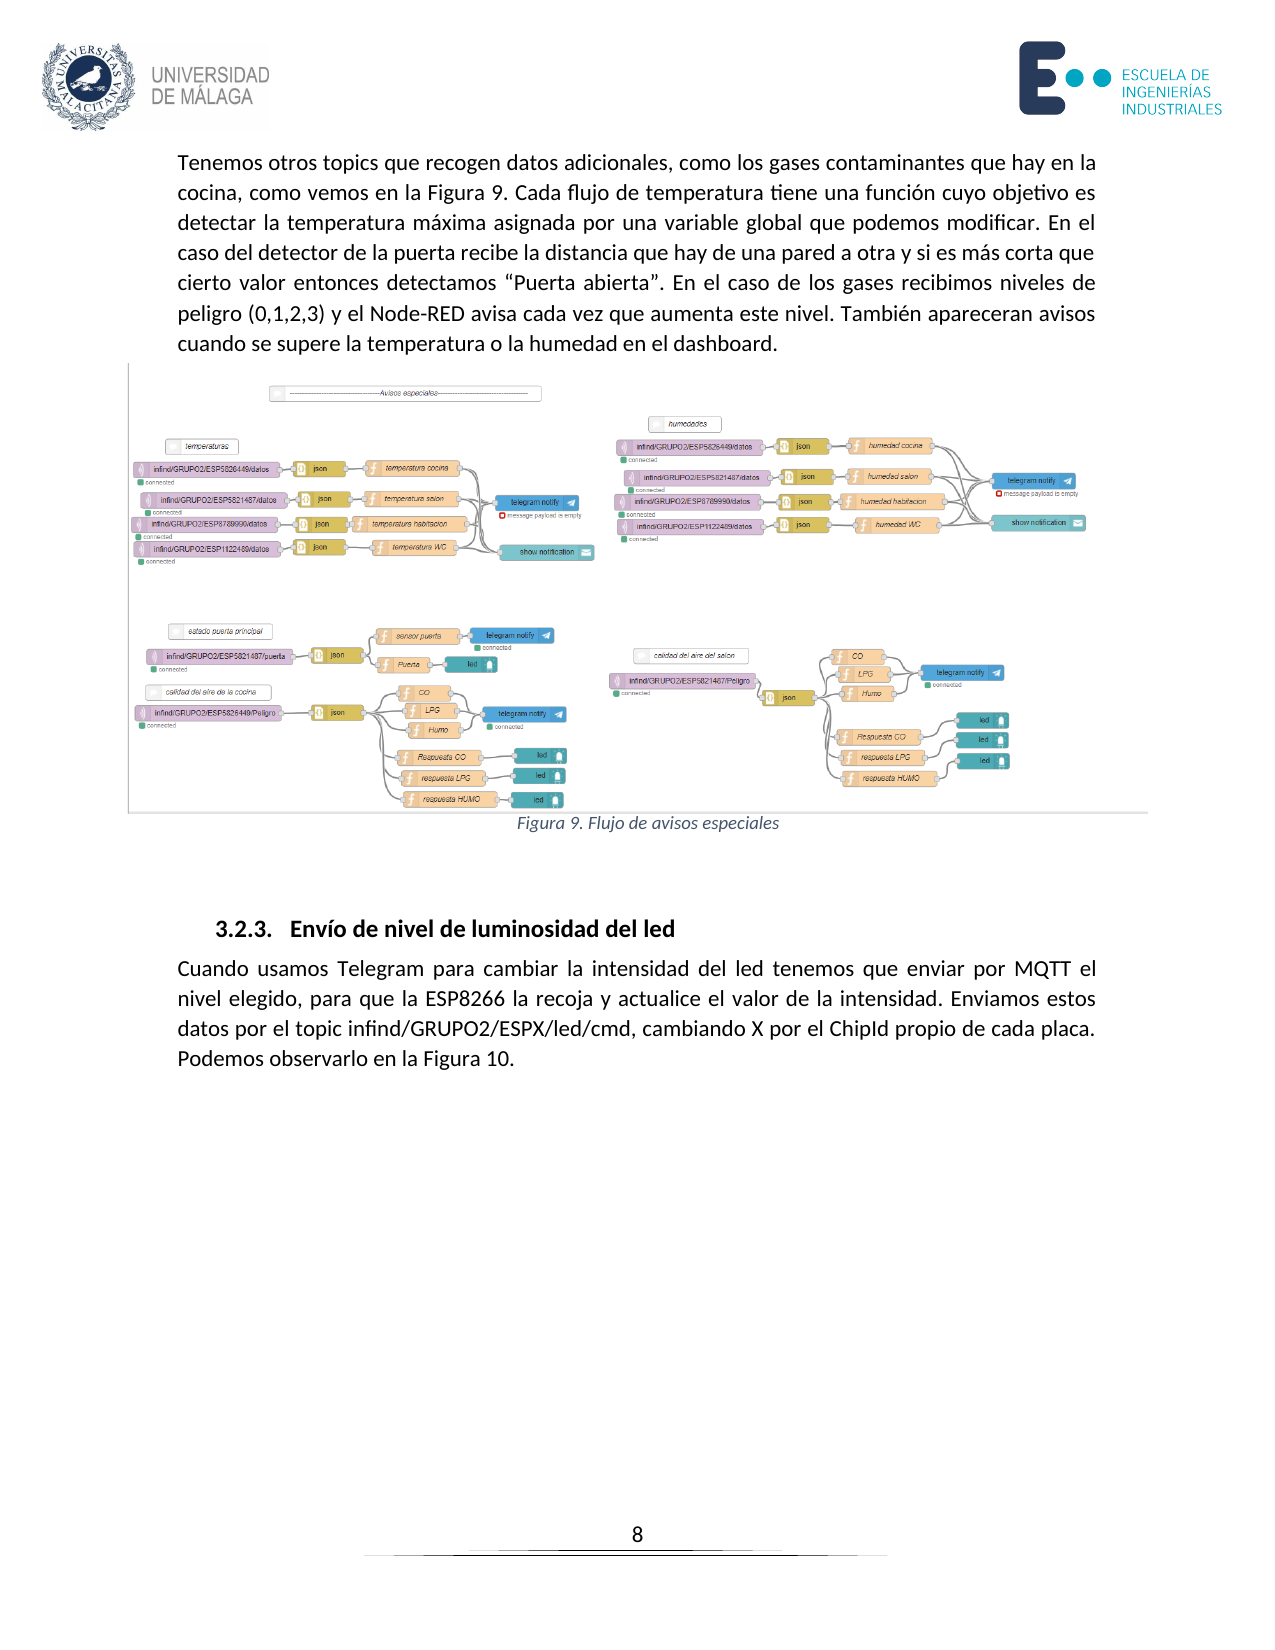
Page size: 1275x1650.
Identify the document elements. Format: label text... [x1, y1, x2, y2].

picture [127, 363, 1148, 814]
picture [999, 21, 1242, 135]
text Tenemos otros topics que recogen datos adicionales, como los gases contaminantes que hay en la cocina, como vemos en la Figura 9. Cada flujo de temperatura tiene una función cuyo objetivo es detectar la temperatura máxima asignada por una variable global que podemos modificar. En el caso del detector de la puerta recibe la distancia que hay de una pared a otra y si es más corta que cierto valor entonces detectamos “Puerta abierta”. En el caso de los gases recibimos niveles de peligro (0,1,2,3) y el Node-RED avisa cada vez que aumenta este nivel. También apareceran avisos cuando se supere la temperatura o la humedad en el dashboard. [177, 148, 1098, 357]
text Cuando usamos Telegram para cambiar la intensidad del led tenemos que enviar por MQTT el nivel elegido, para que la ESP8266 la recoja y actualice el valor de la intensidad. Enviamos estos datos por el topic infind/GRUPO2/ESPX/led/cmd, cambiando X por el ChipId propio de cada placa. Podemos observarlo en la Figura 10. [177, 954, 1098, 1073]
subtitle Envío de nivel de luminosidad del led [215, 913, 1098, 943]
picture [41, 43, 269, 131]
